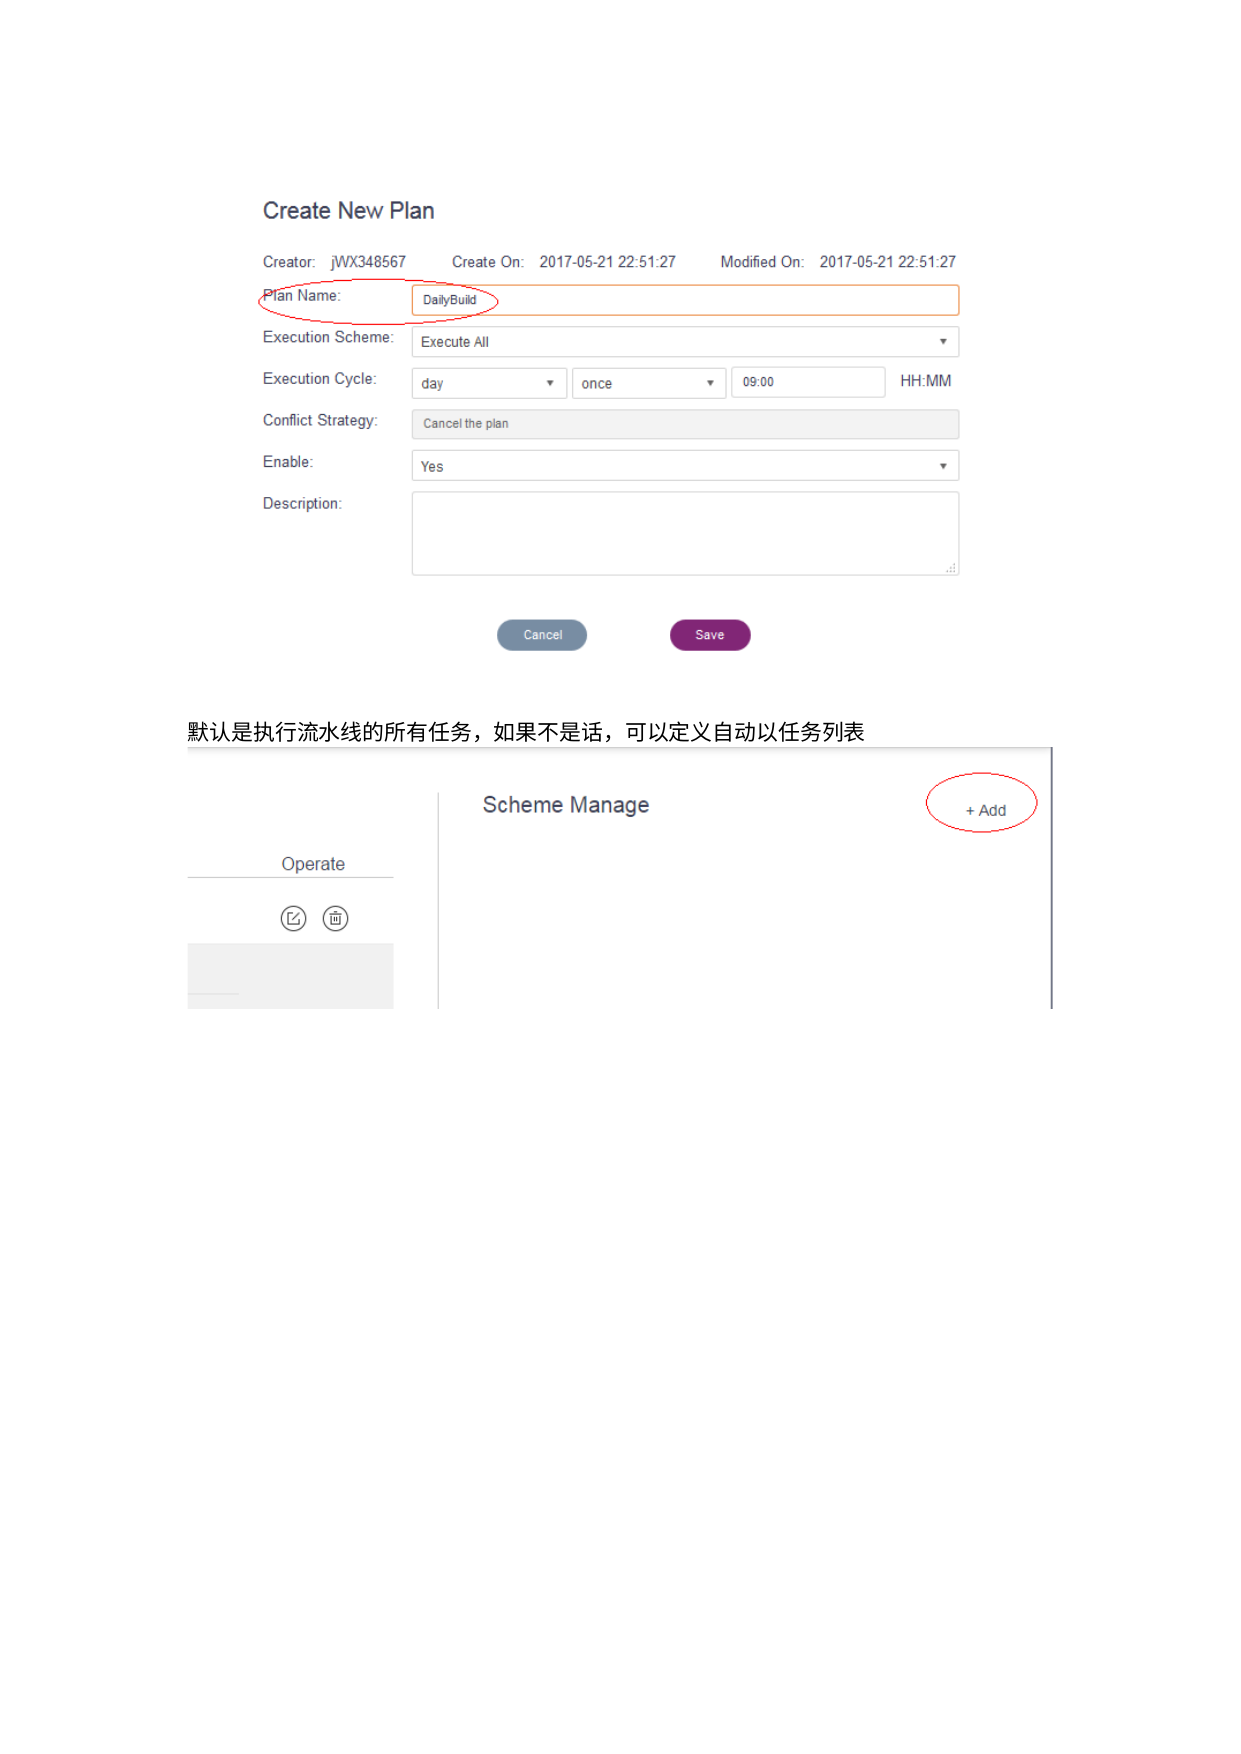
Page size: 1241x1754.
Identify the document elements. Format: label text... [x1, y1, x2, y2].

text 默认是执行流水线的所有任务，如果不是话，可以定义自动以任务列表 [187, 714, 1053, 747]
picture [187, 747, 1053, 1009]
picture [187, 162, 1053, 667]
